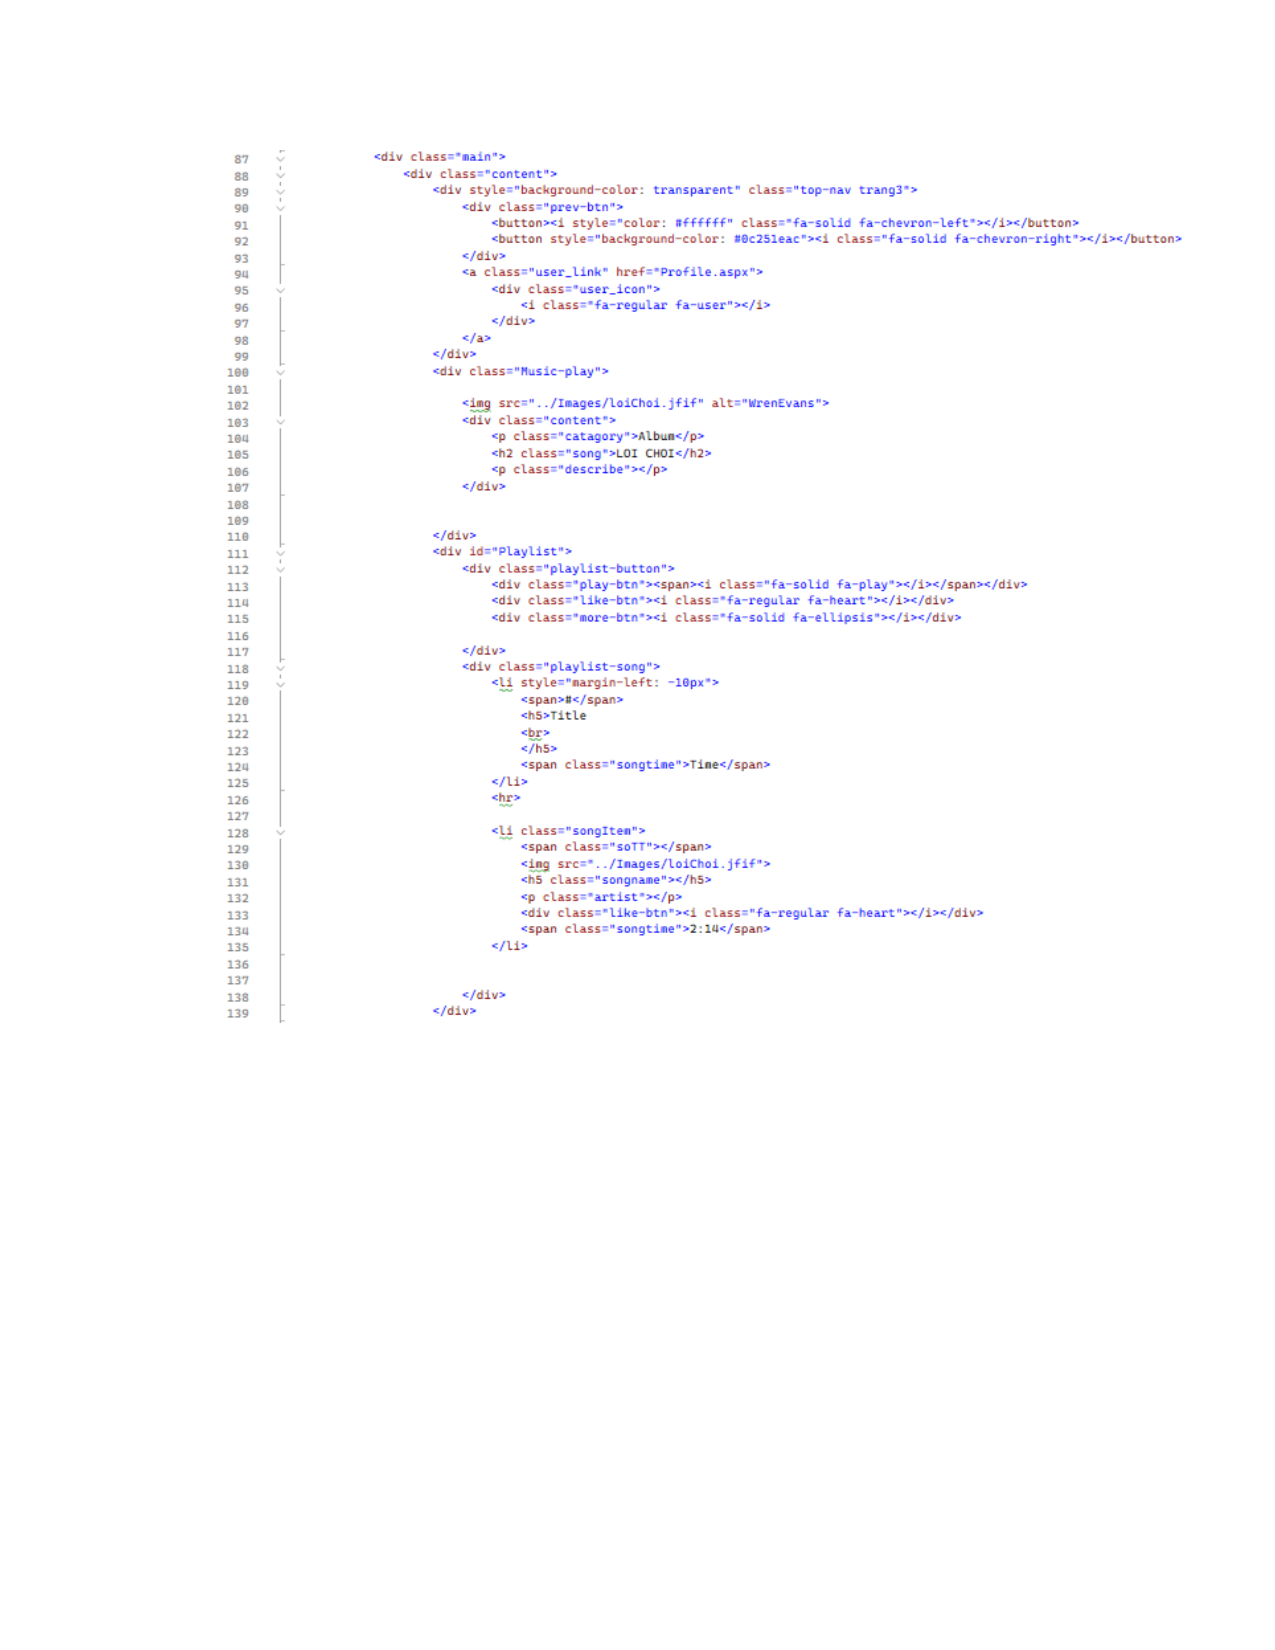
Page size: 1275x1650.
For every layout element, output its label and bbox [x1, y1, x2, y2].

picture [223, 150, 1199, 1023]
